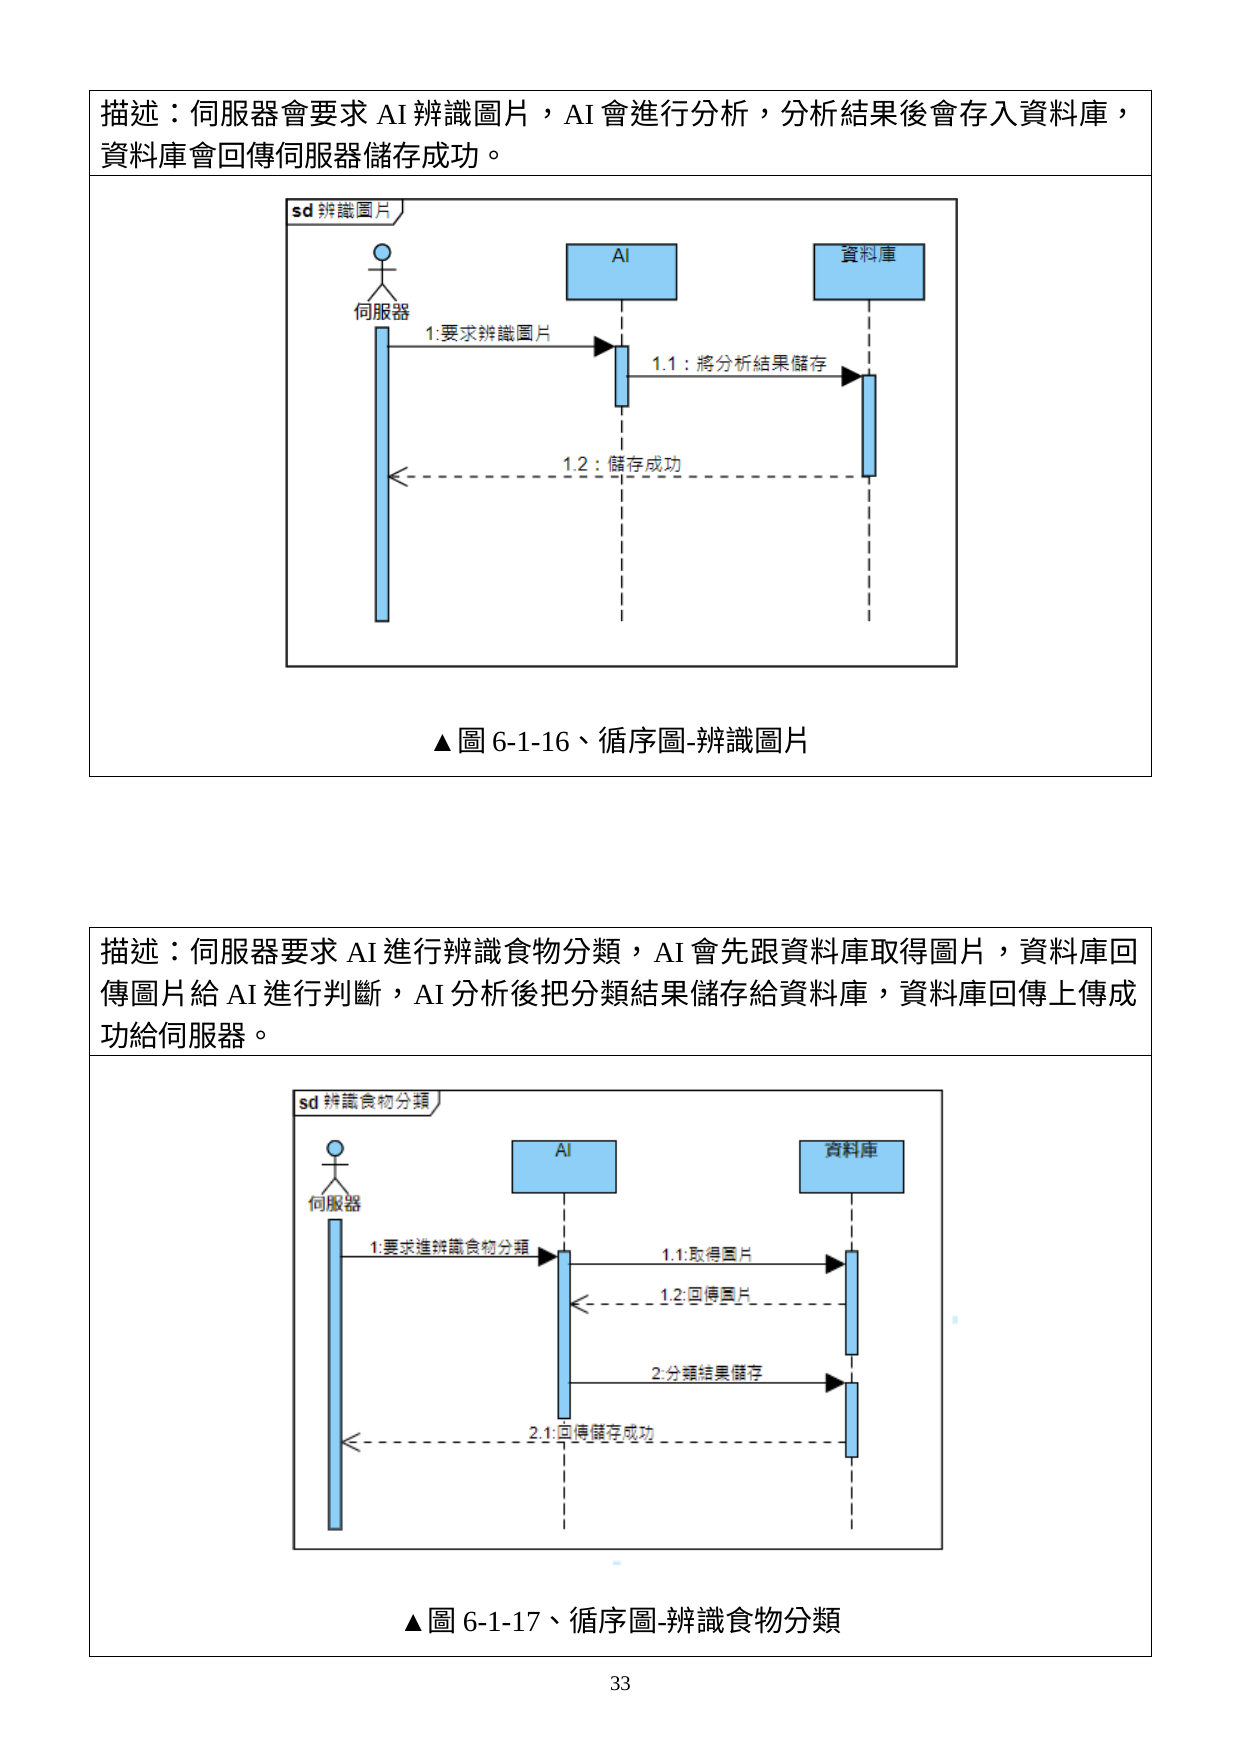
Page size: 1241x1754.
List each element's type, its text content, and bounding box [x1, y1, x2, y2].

picture [285, 1082, 958, 1565]
table_cell ▲圖6-1-17、循序圖-辨識食物分類 [90, 1056, 1151, 1656]
table_header 描述：伺服器會要求AI辨識圖片，AI會進行分析，分析結果後會存入資料庫，資料庫會回傳伺服器儲存成功。 [90, 91, 1151, 175]
table_header 描述：伺服器要求AI進行辨識食物分類，AI會先跟資料庫取得圖片，資料庫回傳圖片給AI進行判斷，AI分析後把分類結果儲存給資料庫，資料庫回傳上傳成功給伺服器。 [90, 928, 1151, 1055]
table_cell ▲圖6-1-16、循序圖-辨識圖片 [90, 176, 1151, 776]
